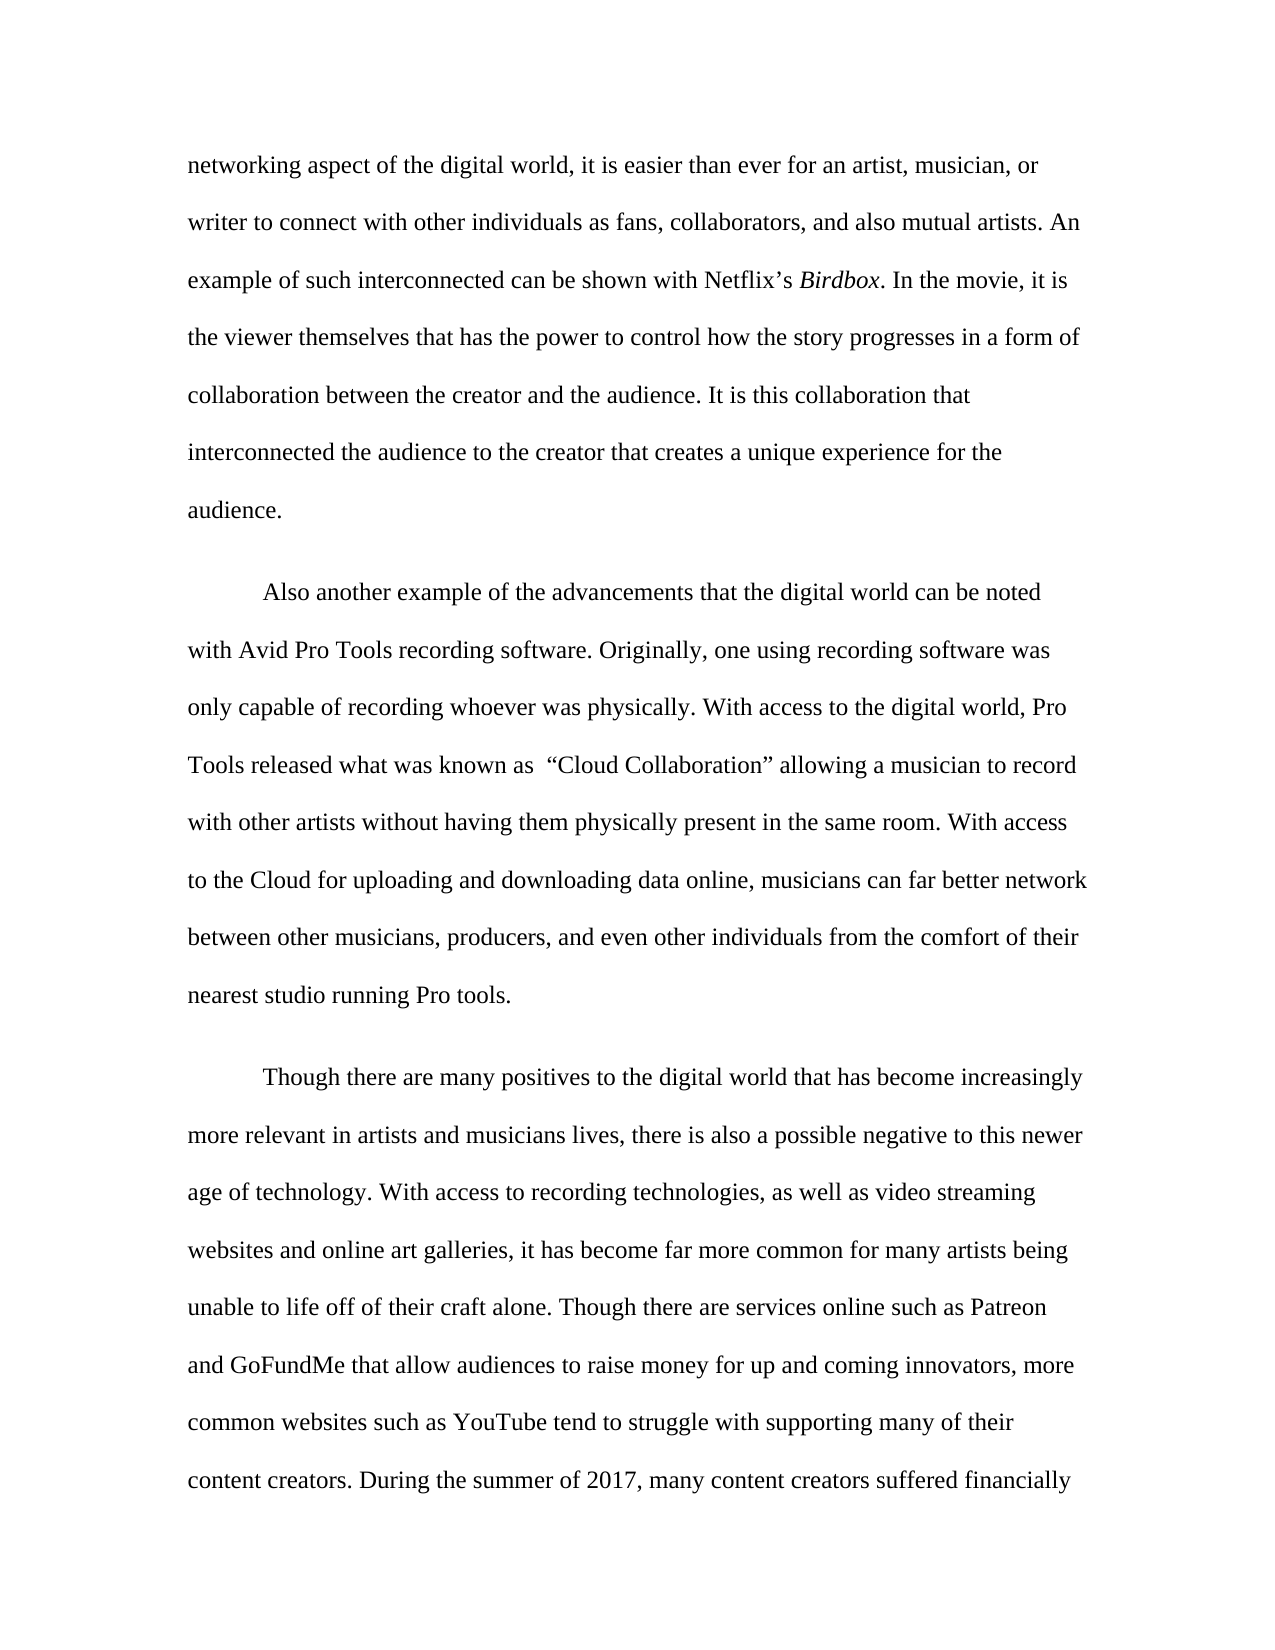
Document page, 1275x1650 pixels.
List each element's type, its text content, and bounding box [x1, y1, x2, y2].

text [187, 1062, 1087, 1494]
text Also another example of the advancements that the digital world can be noted with Avid Pro Tools recording software. Originally, one using recording software was only capable of recording whoever was physically. With access to the digital world, Pro Tools released what was known as “Cloud Collaboration” allowing a musician to record with other artists without having them physically present in the same room. With access to the Cloud for uploading and downloading data online, musicians can far better network between other musicians, producers, and even other individuals from the comfort of their nearest studio running Pro tools. [187, 577, 1087, 1009]
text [187, 150, 1087, 524]
